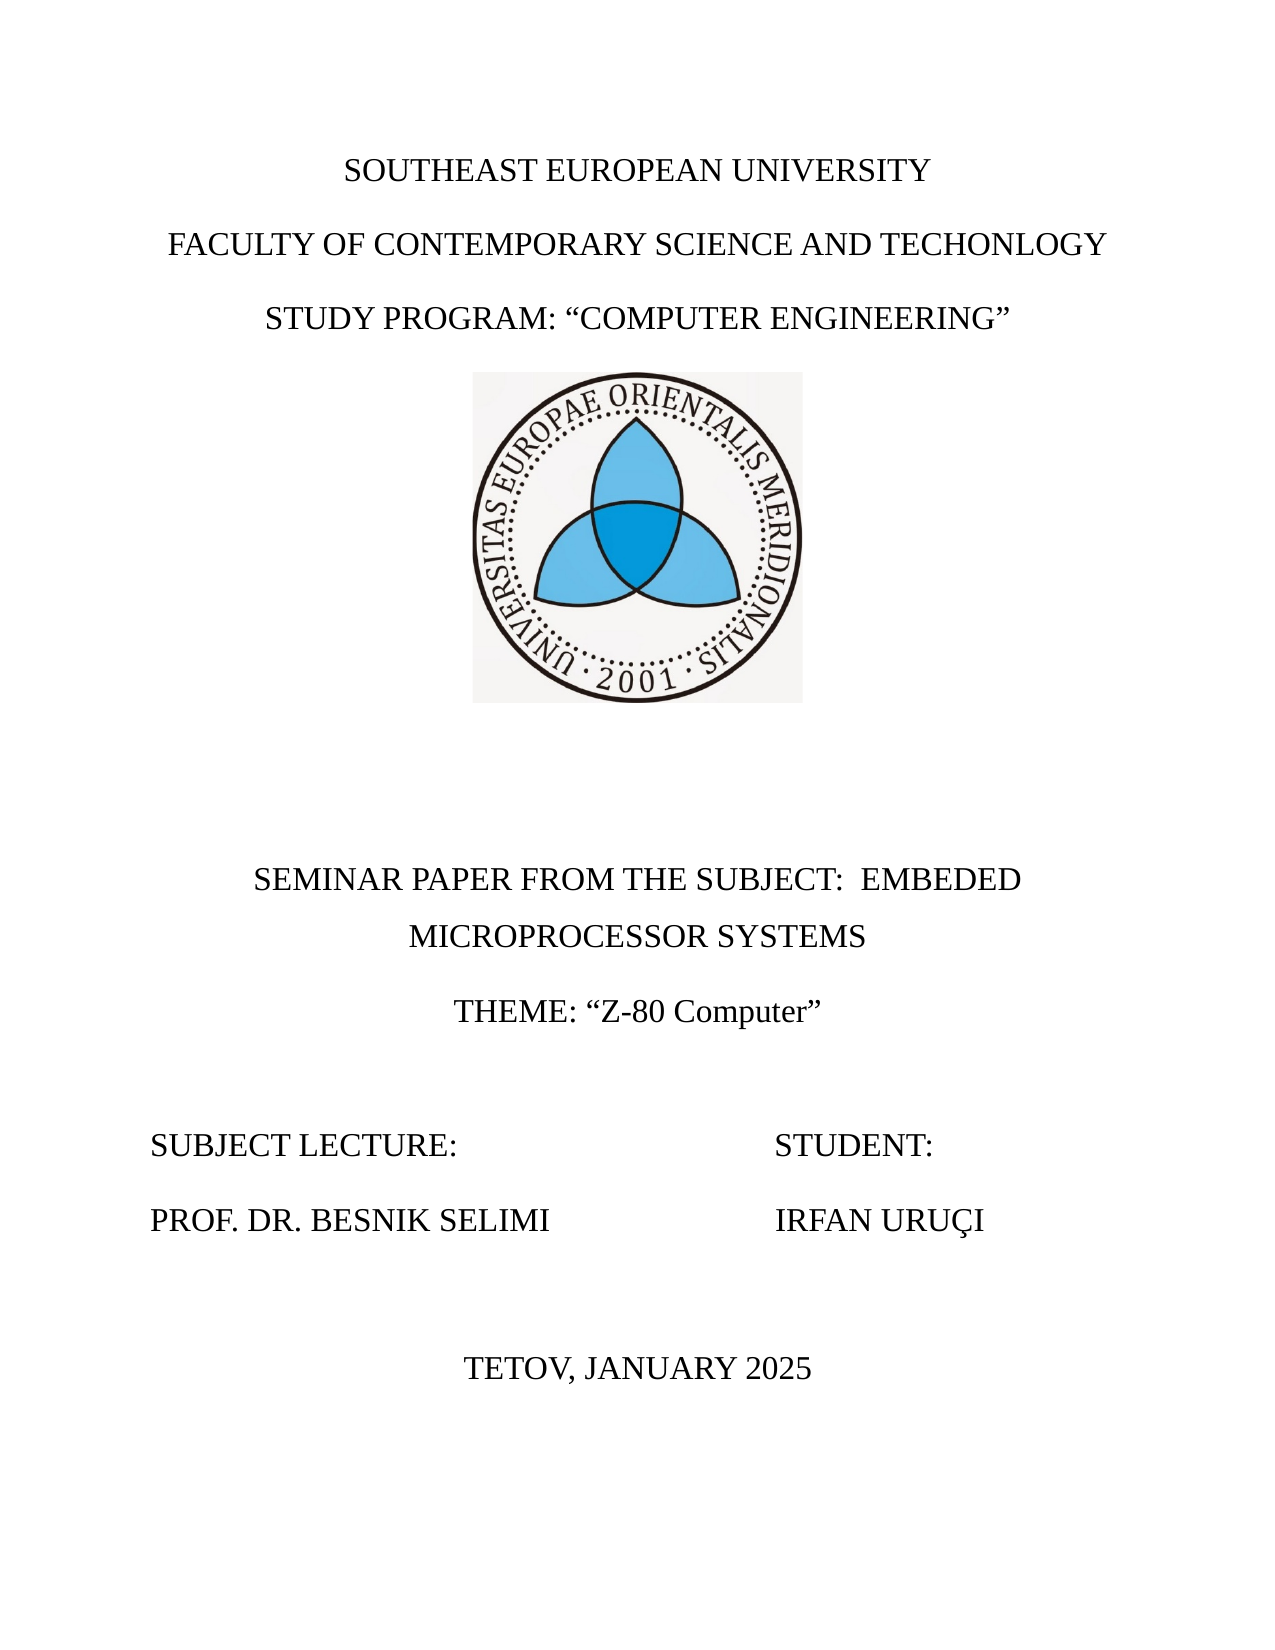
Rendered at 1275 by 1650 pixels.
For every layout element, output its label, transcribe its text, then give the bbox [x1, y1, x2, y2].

text SEMINAR PAPER FROM THE SUBJECT: EMBEDED MICROPROCESSOR SYSTEMS [150, 859, 1125, 955]
text FACULTY OF CONTEMPORARY SCIENCE AND TECHONLOGY [150, 224, 1125, 262]
picture [472, 372, 803, 703]
text SUBJECT LECTURE: STUDENT: [150, 1126, 1125, 1164]
text STUDY PROGRAM: “COMPUTER ENGINEERING” [150, 298, 1125, 337]
text THEME: “Z-80 Computer” [150, 991, 1125, 1029]
text SOUTHEAST EUROPEAN UNIVERSITY [150, 150, 1125, 188]
text PROF. DR. BESNIK SELIMI IRFAN URUÇI [150, 1200, 1125, 1238]
text TETOV, JANUARY 2025 [150, 1348, 1125, 1387]
